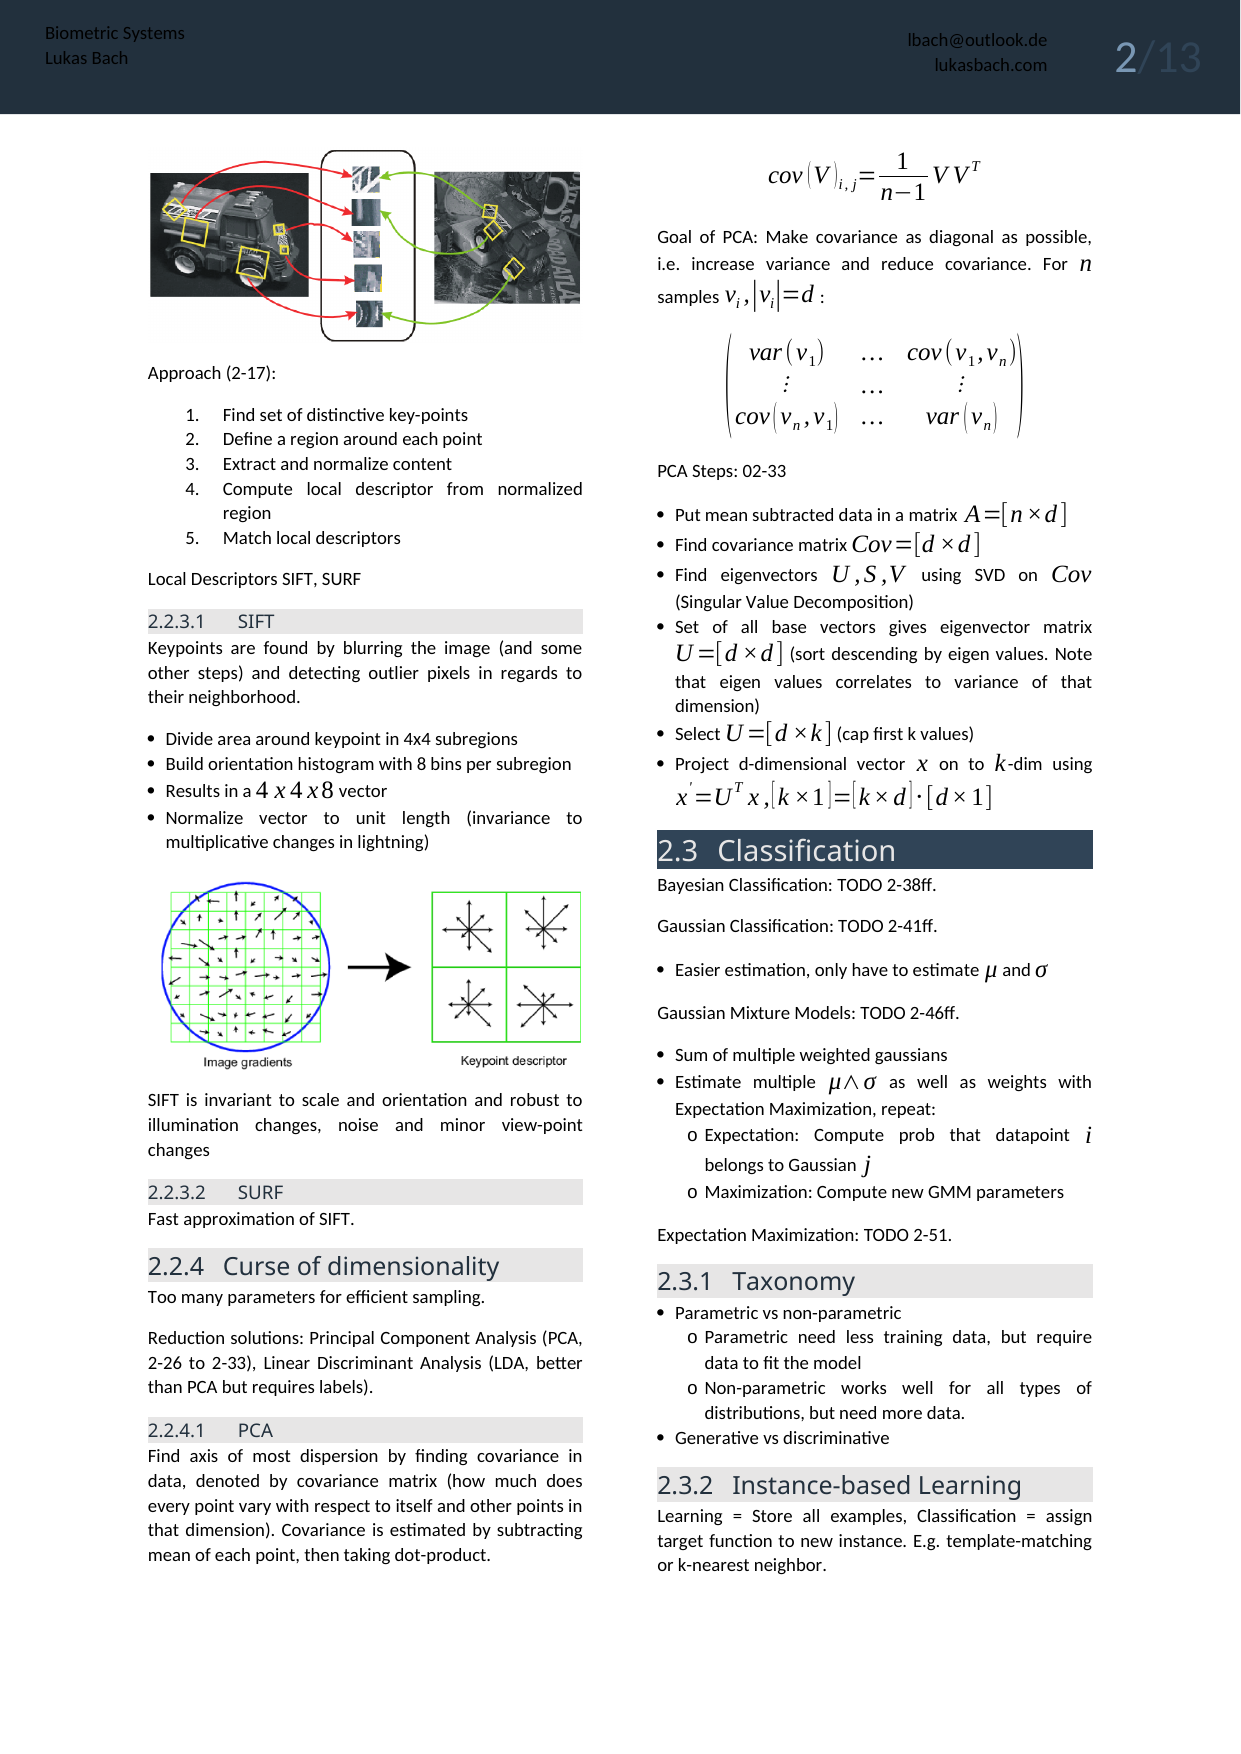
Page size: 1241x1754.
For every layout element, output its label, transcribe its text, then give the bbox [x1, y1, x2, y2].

list Select (cap first k values) [657, 719, 1093, 748]
list Extract and normalize content [185, 452, 583, 475]
list Expectation: Compute prob that datapoint belongs to Gaussian [687, 1122, 1093, 1178]
list Find set of distinctive key-points [185, 403, 583, 426]
subtitle Curse of dimensionality [148, 1248, 583, 1282]
list Project d-dimensional vector on to -dim using [657, 749, 1093, 811]
text Bayesian Classification: TODO 2-38ff. [657, 873, 1093, 896]
list Maximization: Compute new GMM parameters [687, 1180, 1093, 1204]
text Goal of PCA: Make covariance as diagonal as possible, i.e. increase variance and reduce covariance. For samples : [657, 225, 1093, 314]
text Fast approximation of SIFT. [148, 1207, 583, 1230]
list Set of all base vectors gives eigenvector matrix (sort descending by eigen values. Note that eigen values correlates to variance of that dimension) [657, 615, 1093, 717]
list Put mean subtracted data in a matrix [657, 501, 1093, 529]
text Keypoints are found by blurring the image (and some other steps) and detecting outlier pixels in regards to their neighborhood. [148, 636, 583, 709]
subtitle SIFT [148, 609, 583, 634]
text Gaussian Mixture Models: TODO 2-46ff. [657, 1001, 1093, 1024]
list Find eigenvectors using SVD on (Singular Value Decomposition) [657, 561, 1093, 613]
text PCA Steps: 02-33 [657, 459, 1093, 482]
list Estimate multiple as well as weights with Expectation Maximization, repeat: [657, 1067, 1093, 1120]
list Parametric need less training data, but require data to fit the model [687, 1326, 1093, 1374]
list Easier estimation, only have to estimate and [657, 955, 1093, 983]
list Normalize vector to unit length (invariance to multiplicative changes in lightning) [148, 806, 583, 853]
text Local Descriptors SIFT, SURF [148, 567, 583, 590]
subtitle Instance-based Learning [657, 1467, 1093, 1502]
text Find axis of most dispersion by finding covariance in data, denoted by covariance matrix (how much does every point vary with respect to itself and other points in that dimension). Covariance is estimated by subtracting mean of each point, then taking dot-product. [148, 1444, 583, 1566]
list Non-parametric works well for all types of distributions, but need more data. [687, 1376, 1093, 1424]
subtitle Taxonomy [657, 1264, 1093, 1298]
list Divide area around keypoint in 4x4 subregions [148, 727, 583, 750]
text Expectation Maximization: TODO 2-51. [657, 1223, 1093, 1246]
subtitle SURF [148, 1179, 583, 1205]
list Parametric vs non-parametric [657, 1301, 1093, 1324]
text Reduction solutions: Principal Component Analysis (PCA, 2-26 to 2-33), Linear Discriminant Analysis (LDA, better than PCA but requires labels). [148, 1326, 583, 1399]
list Results in a vector [148, 776, 583, 804]
list Sum of multiple weighted gaussians [657, 1043, 1093, 1066]
text Learning = Store all examples, Classification = assign target function to new instance. E.g. template-matching or k-nearest neighbor. [657, 1504, 1093, 1577]
text Too many parameters for efficient sampling. [148, 1285, 583, 1308]
text Approach (2-17): [148, 361, 583, 384]
text Gaussian Classification: TODO 2-41ff. [657, 914, 1093, 937]
list Generative vs discriminative [657, 1426, 1093, 1449]
list Find covariance matrix [657, 531, 1093, 559]
subtitle Classification [657, 830, 1093, 869]
subtitle PCA [148, 1417, 583, 1443]
list Match local descriptors [185, 526, 583, 549]
picture [147, 147, 584, 343]
list Compute local descriptor from normalized region [185, 477, 583, 524]
list Define a region around each point [185, 427, 583, 450]
text SIFT is invariant to scale and orientation and robust to illumination changes, noise and minor view-point changes [148, 1089, 583, 1161]
list Build orientation histogram with 8 bins per subregion [148, 752, 583, 775]
picture [147, 871, 584, 1071]
